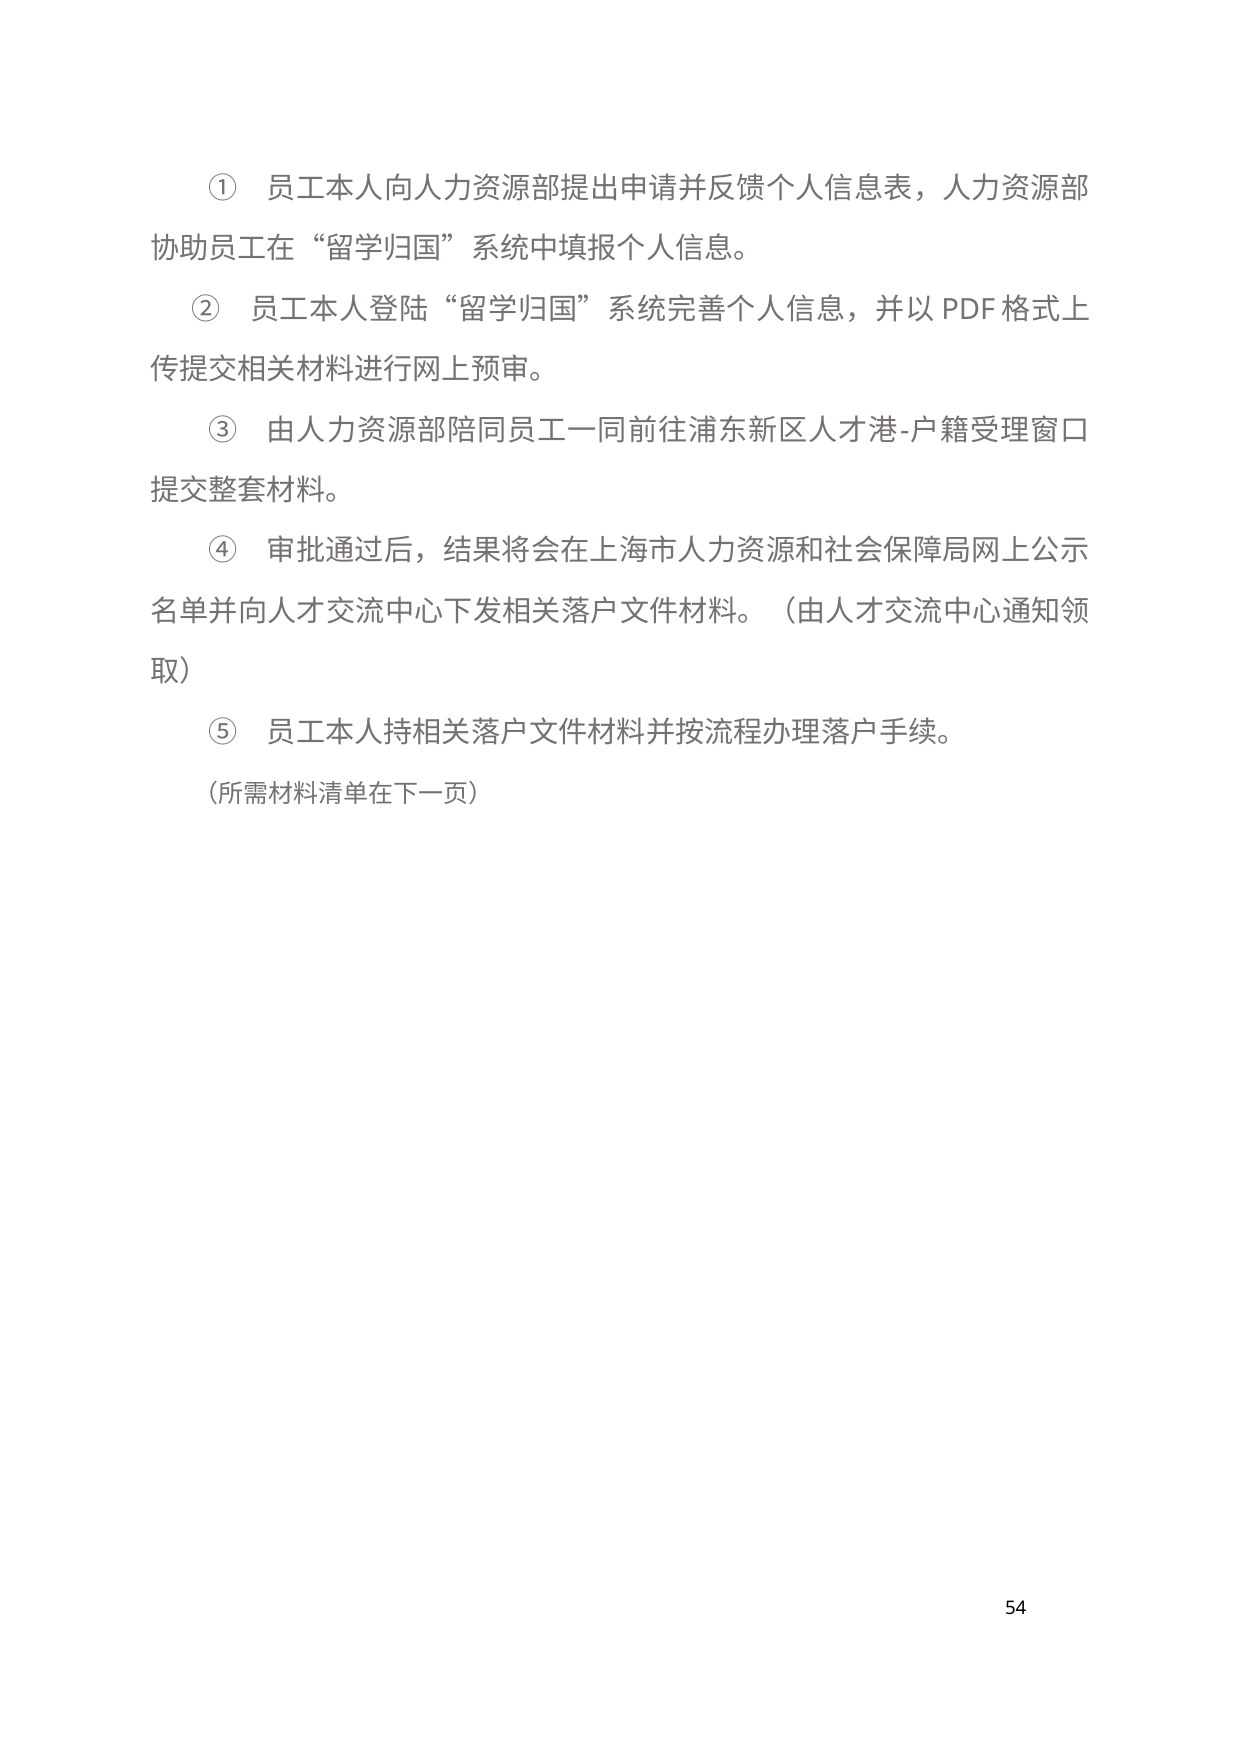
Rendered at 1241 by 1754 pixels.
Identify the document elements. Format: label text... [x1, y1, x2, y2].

list 员工本人登陆“留学归国”系统完善个人信息，并以PDF格式上传提交相关材料进行网上预审。 [150, 271, 1090, 392]
list 由人力资源部陪同员工一同前往浦东新区人才港-户籍受理窗口提交整套材料。 [150, 392, 1090, 512]
list 员工本人向人力资源部提出申请并反馈个人信息表，人力资源部协助员工在“留学归国”系统中填报个人信息。 [150, 150, 1090, 271]
list 审批通过后，结果将会在上海市人力资源和社会保障局网上公示名单并向人才交流中心下发相关落户文件材料。（由人才交流中心通知领取） [150, 512, 1090, 694]
text （所需材料清单在下一页） [150, 754, 1090, 814]
list 员工本人持相关落户文件材料并按流程办理落户手续。 [150, 694, 1090, 754]
